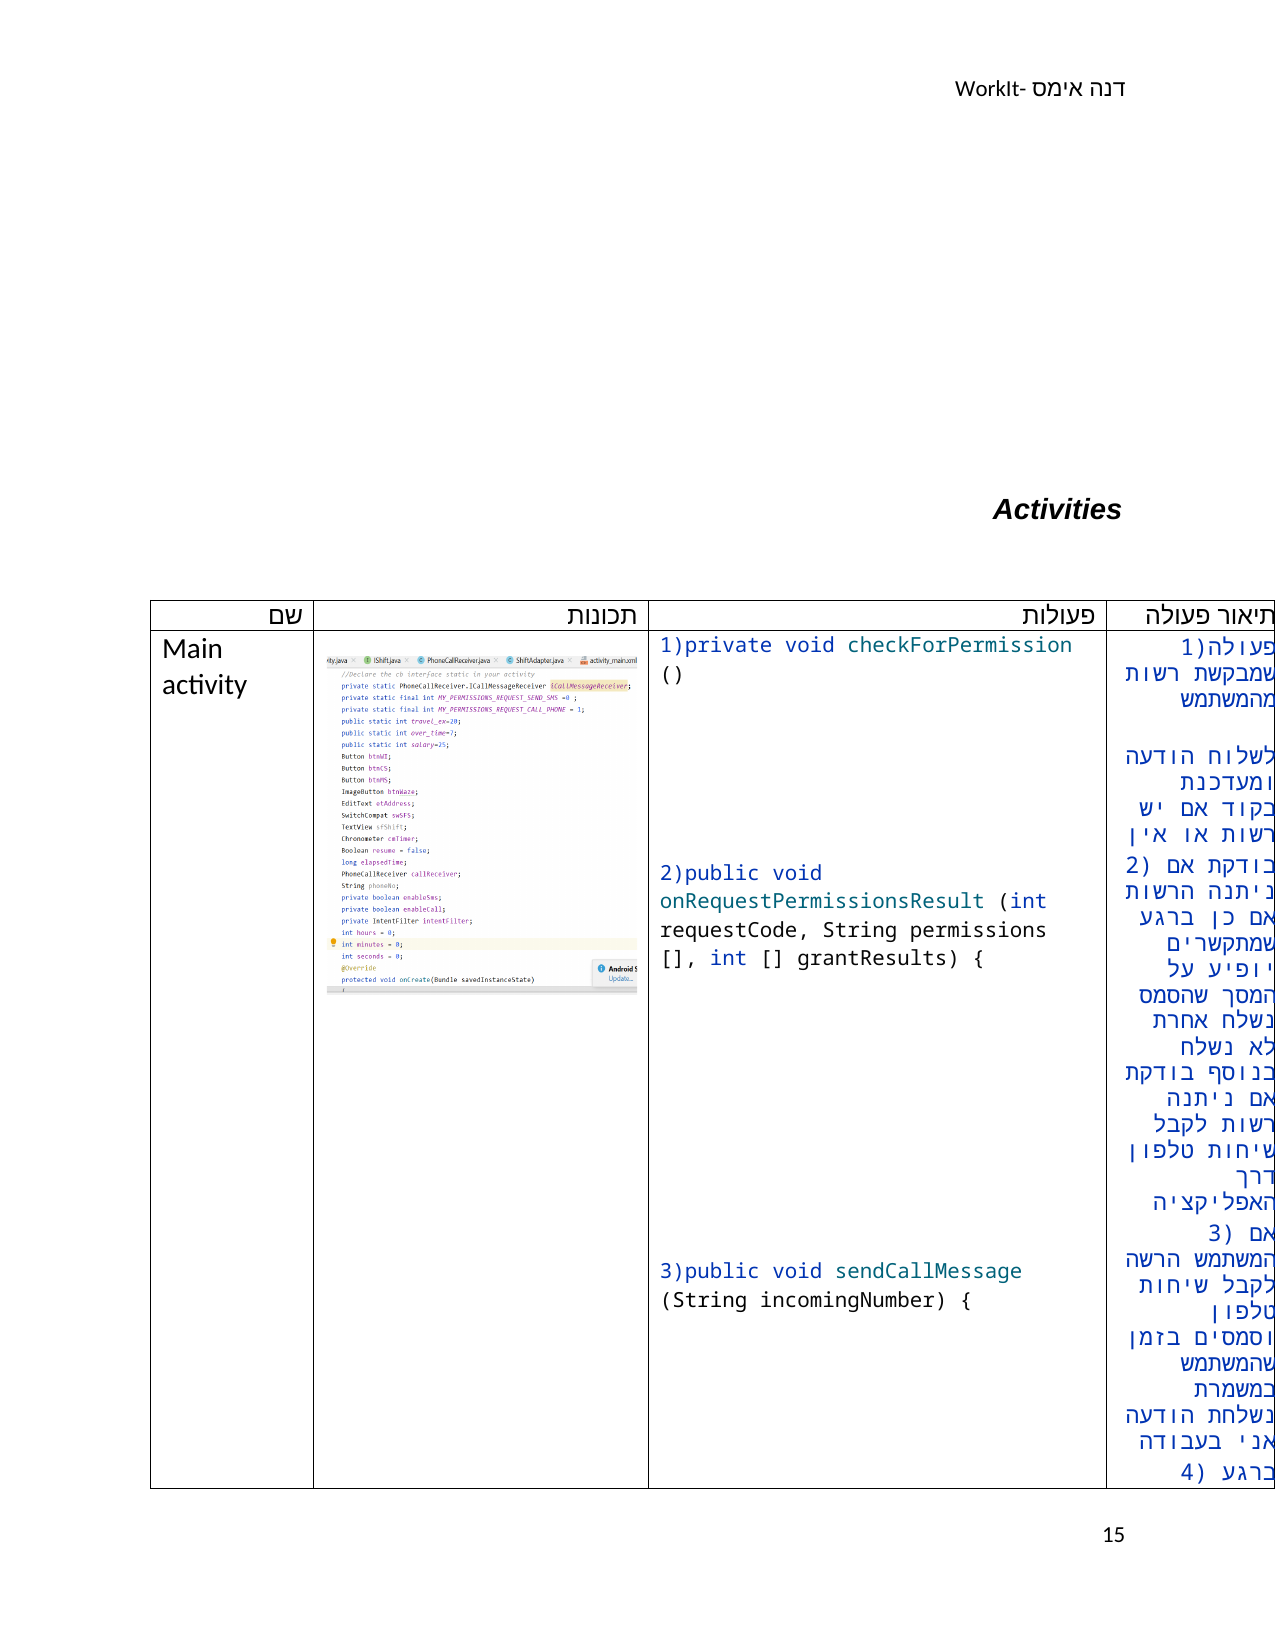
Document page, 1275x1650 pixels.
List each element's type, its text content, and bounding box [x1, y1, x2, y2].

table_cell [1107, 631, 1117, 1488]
table_header תכונות [314, 601, 648, 629]
subtitle Activities [150, 492, 1125, 526]
table_header פעולות [649, 601, 1106, 629]
table_cell [314, 631, 648, 1488]
picture [326, 656, 638, 995]
table_cell Main activity [151, 631, 313, 1488]
table_header תיאור פעולה [1107, 601, 1274, 629]
table_header שם [151, 601, 313, 629]
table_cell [649, 631, 1106, 1488]
